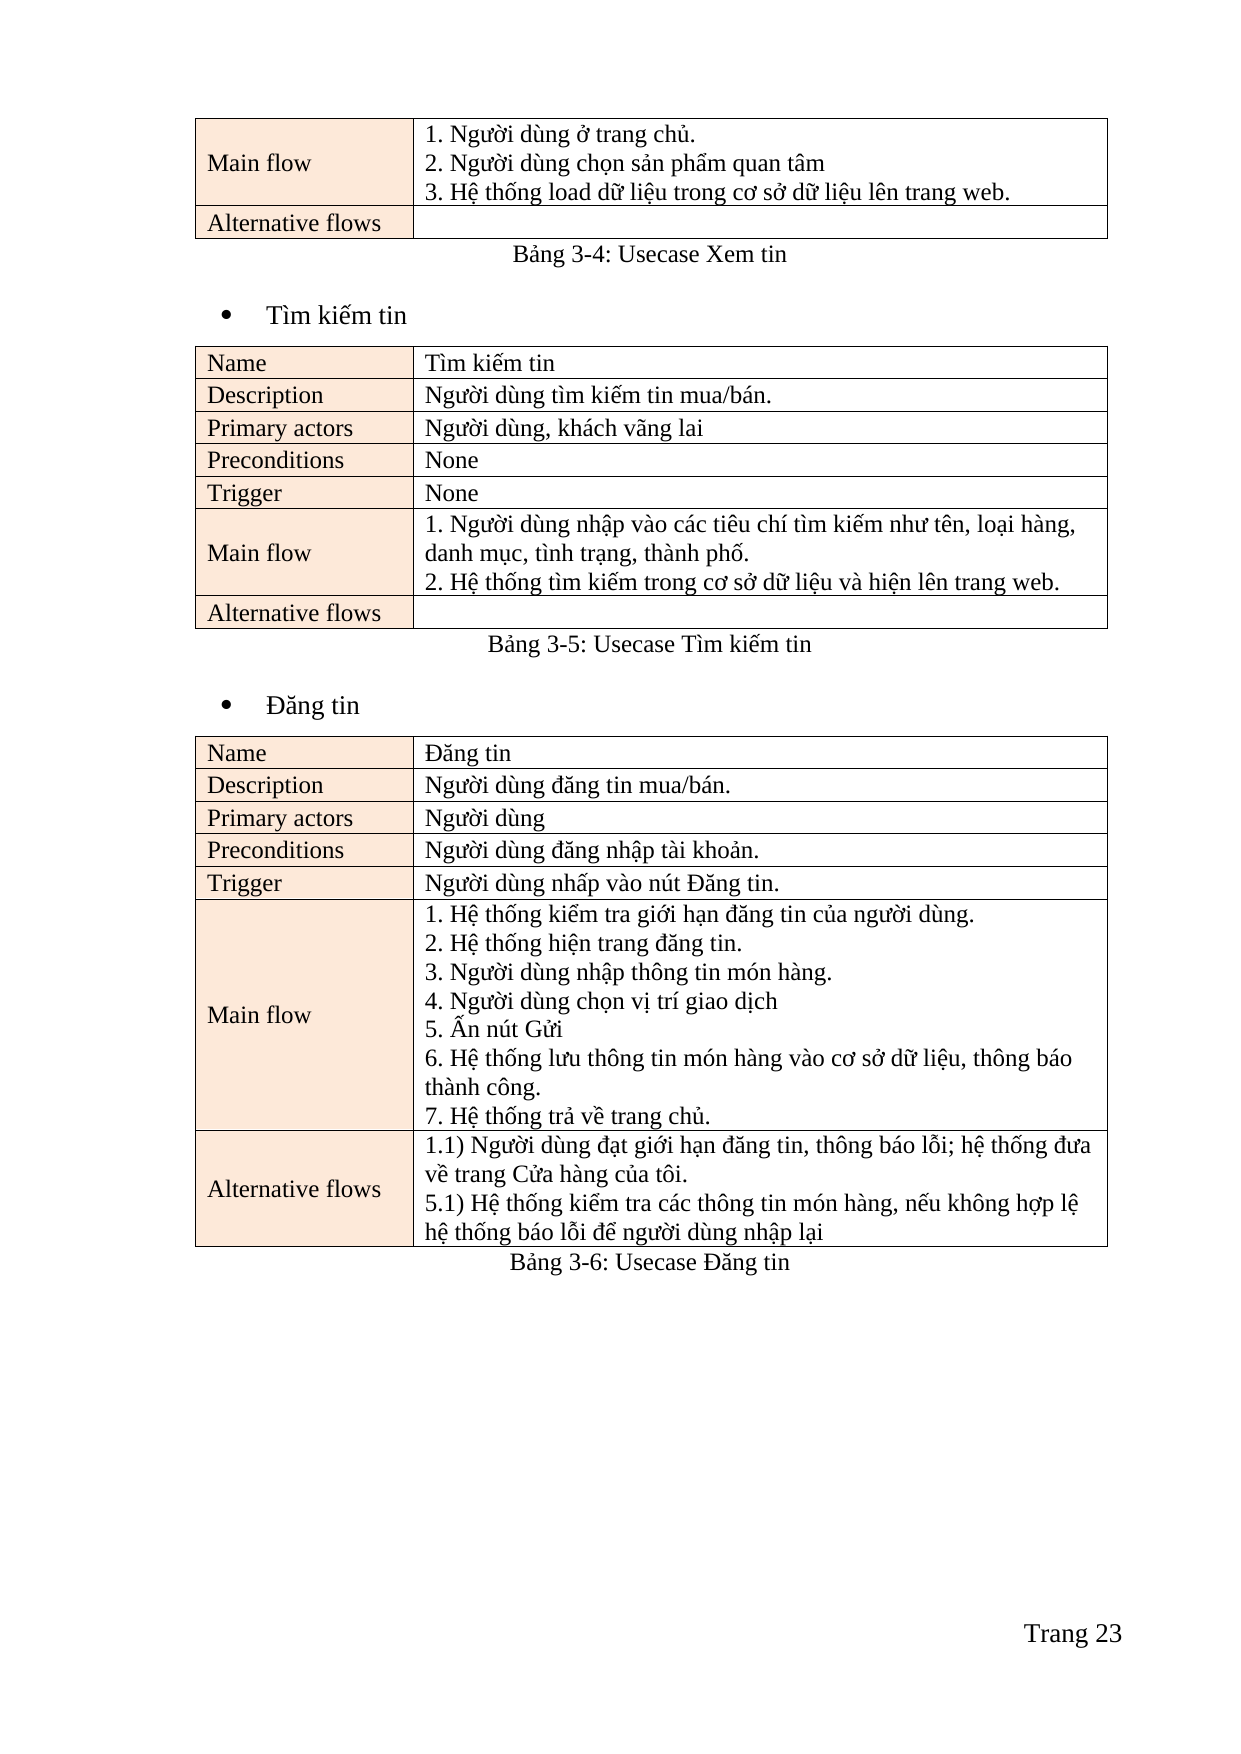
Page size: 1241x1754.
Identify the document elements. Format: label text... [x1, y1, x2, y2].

table_cell Người dùng đăng nhập tài khoản. [414, 834, 1107, 866]
table_cell 1. Hệ thống kiểm tra giới hạn đăng tin của người dùng. 2. Hệ thống hiện trang đăng tin. 3. Người dùng nhập thông tin món hàng. 4. Người dùng chọn vị trí giao dịch 5. Ấn nút Gửi 6. Hệ thống lưu thông tin món hàng vào cơ sở dữ liệu, thông báo thành công. 7. Hệ thống trả về trang chủ. [414, 900, 1107, 1129]
table_cell Trigger [196, 477, 413, 508]
table_cell Alternative flows [196, 1131, 413, 1246]
text Bảng -: Usecase Tìm kiếm tin [177, 629, 1122, 658]
table_cell 1. Người dùng nhập vào các tiêu chí tìm kiếm như tên, loại hàng, danh mục, tình trạng, thành phố. 2. Hệ thống tìm kiếm trong cơ sở dữ liệu và hiện lên trang web. [414, 509, 1107, 595]
table_header Tìm kiếm tin [414, 347, 1107, 378]
table_header Name [196, 737, 413, 768]
table_cell Description [196, 769, 413, 801]
table_cell Người dùng tìm kiếm tin mua/bán. [414, 379, 1107, 411]
table_cell None [414, 444, 1107, 476]
table_cell Primary actors [196, 412, 413, 443]
table_cell 1. Người dùng ở trang chủ. 2. Người dùng chọn sản phẩm quan tâm 3. Hệ thống load dữ liệu trong cơ sở dữ liệu lên trang web. [414, 119, 1107, 205]
table_cell [414, 596, 1107, 628]
table_cell [414, 206, 1107, 238]
table_cell Trigger [196, 867, 413, 898]
table_cell Main flow [196, 900, 413, 1129]
text Bảng -: Usecase Đăng tin [177, 1247, 1122, 1275]
table_cell Primary actors [196, 802, 413, 833]
table_cell None [414, 477, 1107, 508]
table_cell Preconditions [196, 444, 413, 476]
table_cell Người dùng nhấp vào nút Đăng tin. [414, 867, 1107, 898]
table_cell Preconditions [196, 834, 413, 866]
table_cell Description [196, 379, 413, 411]
text Bảng -: Usecase Xem tin [177, 239, 1122, 268]
table_cell Alternative flows [196, 596, 413, 628]
table_cell Main flow [196, 119, 413, 205]
table_cell Main flow [196, 509, 413, 595]
table_header Đăng tin [414, 737, 1107, 768]
table_cell Người dùng, khách vãng lai [414, 412, 1107, 443]
table_cell 1.1) Người dùng đạt giới hạn đăng tin, thông báo lỗi; hệ thống đưa về trang Cửa hàng của tôi. 5.1) Hệ thống kiểm tra các thông tin món hàng, nếu không hợp lệ hệ thống báo lỗi để người dùng nhập lại [414, 1131, 1107, 1246]
list Tìm kiếm tin [222, 299, 1122, 330]
list Đăng tin [222, 689, 1122, 720]
table_cell Người dùng đăng tin mua/bán. [414, 769, 1107, 801]
table_cell Alternative flows [196, 206, 413, 238]
table_header Name [196, 347, 413, 378]
table_cell Người dùng [414, 802, 1107, 833]
